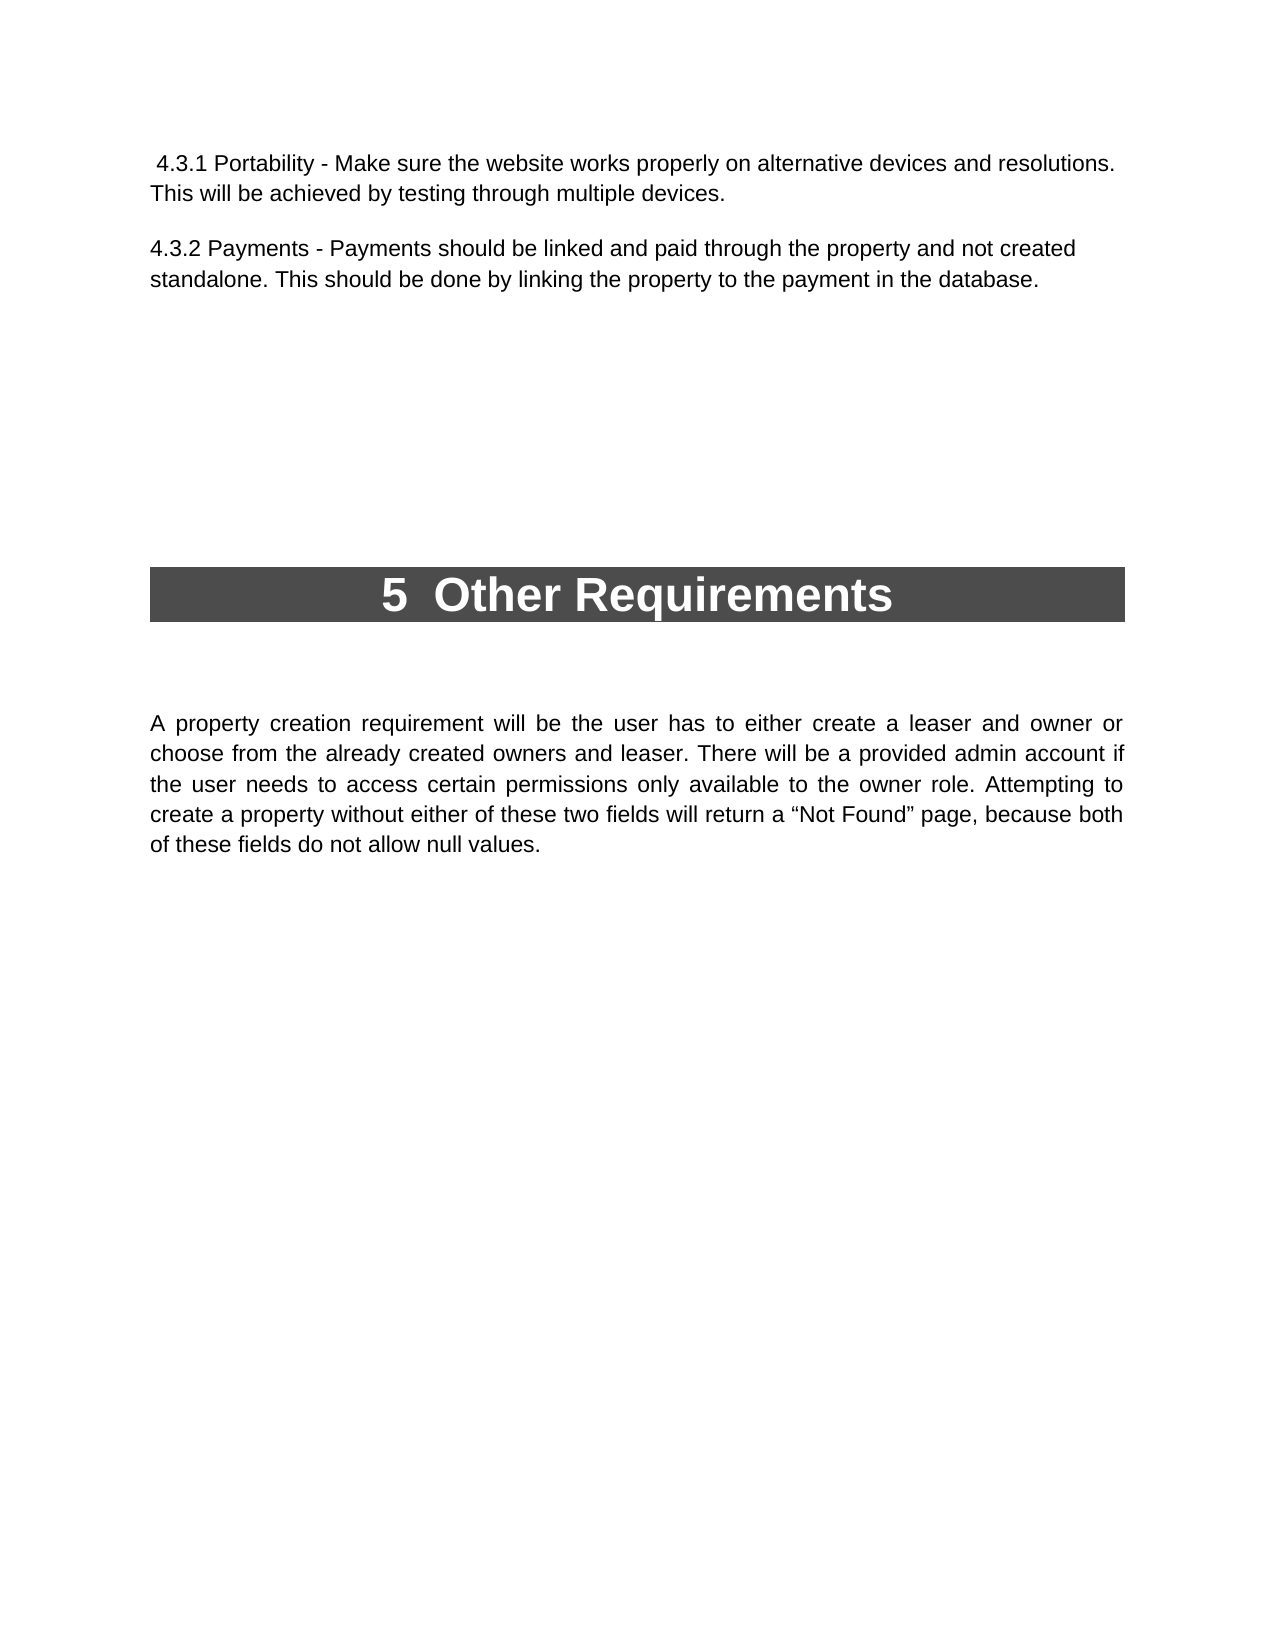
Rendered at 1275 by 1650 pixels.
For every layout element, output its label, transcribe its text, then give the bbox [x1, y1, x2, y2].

text 4.3.1 Portability - Make sure the website works properly on alternative devices and resolutions. This will be achieved by testing through multiple devices. [150, 150, 1125, 207]
text A property creation requirement will be the user has to either create a leaser and owner or choose from the already created owners and leaser. There will be a provided admin account if the user needs to access certain permissions only available to the owner role. Attempting to create a property without either of these two fields will return a “Not Found” page, because both of these fields do not allow null values. [150, 710, 1125, 857]
text 4.3.2 Payments - Payments should be linked and paid through the property and not created standalone. This should be done by linking the property to the payment in the database. [150, 235, 1125, 292]
subtitle 5 Other Requirements [150, 567, 1125, 622]
